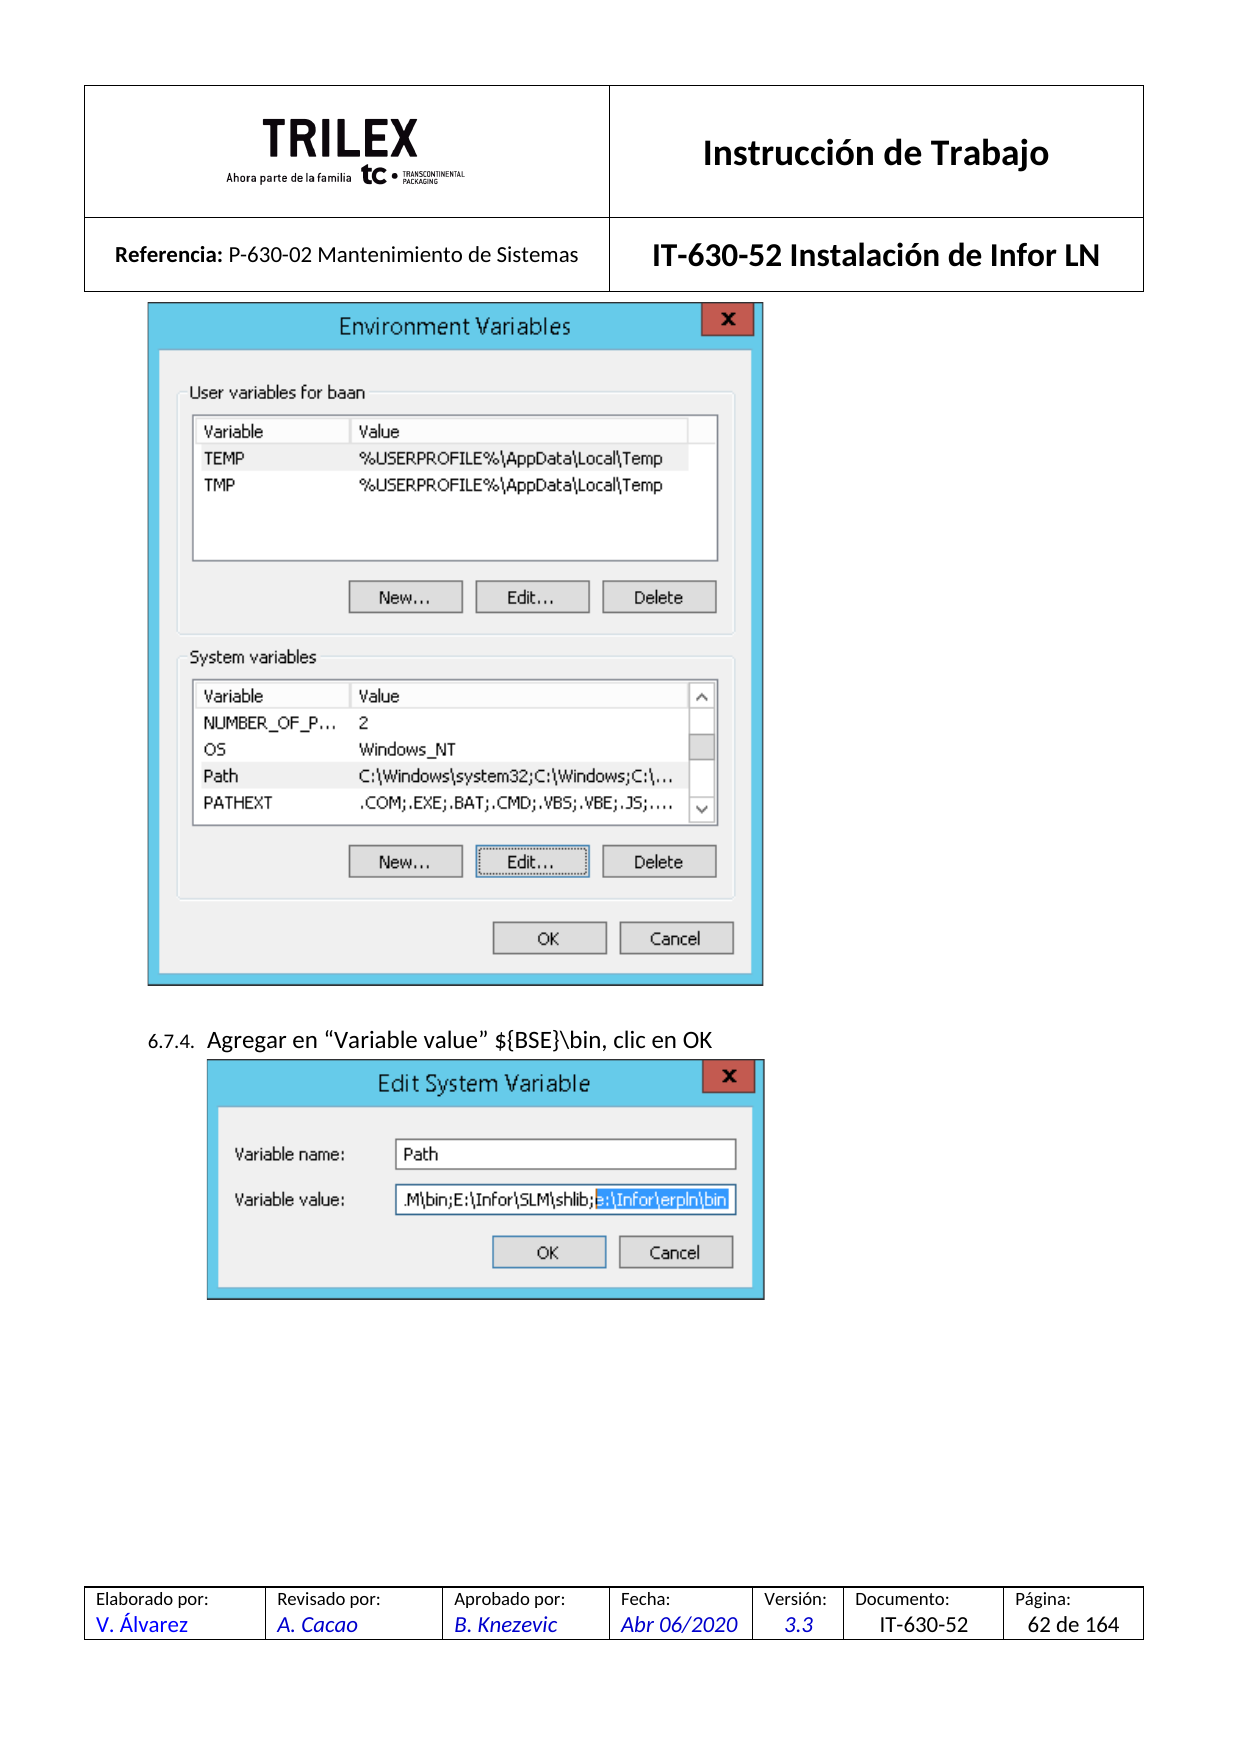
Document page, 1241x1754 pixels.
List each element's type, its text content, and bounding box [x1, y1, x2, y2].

picture [206, 1059, 765, 1300]
list Agregar en “Variable value” ${BSE}\bin, clic en OK [148, 1024, 1166, 1055]
picture [147, 302, 764, 986]
picture [207, 93, 487, 210]
